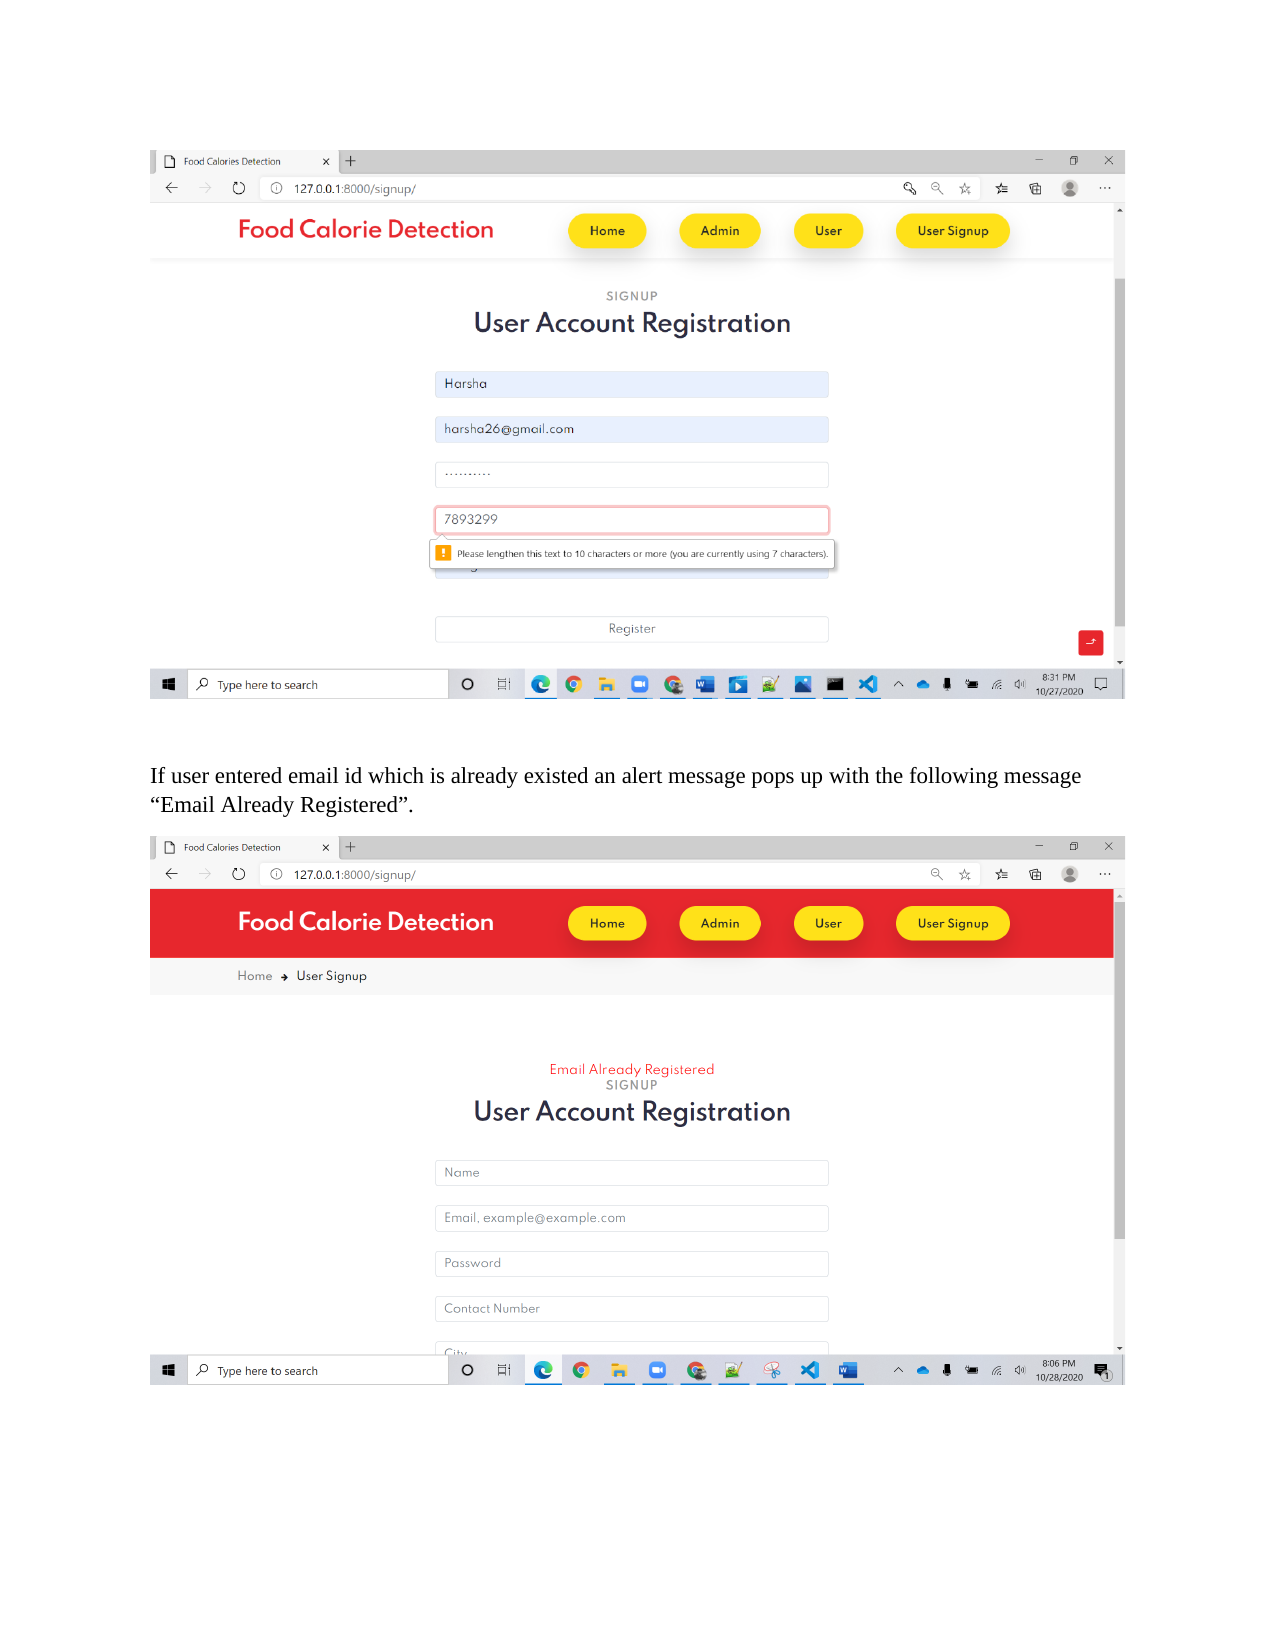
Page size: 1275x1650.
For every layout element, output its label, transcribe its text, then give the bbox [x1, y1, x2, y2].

text If user entered email id which is already existed an alert message pops up with the following message “Email Already Registered”. [150, 762, 1125, 817]
picture [150, 836, 1125, 1385]
picture [150, 150, 1125, 699]
